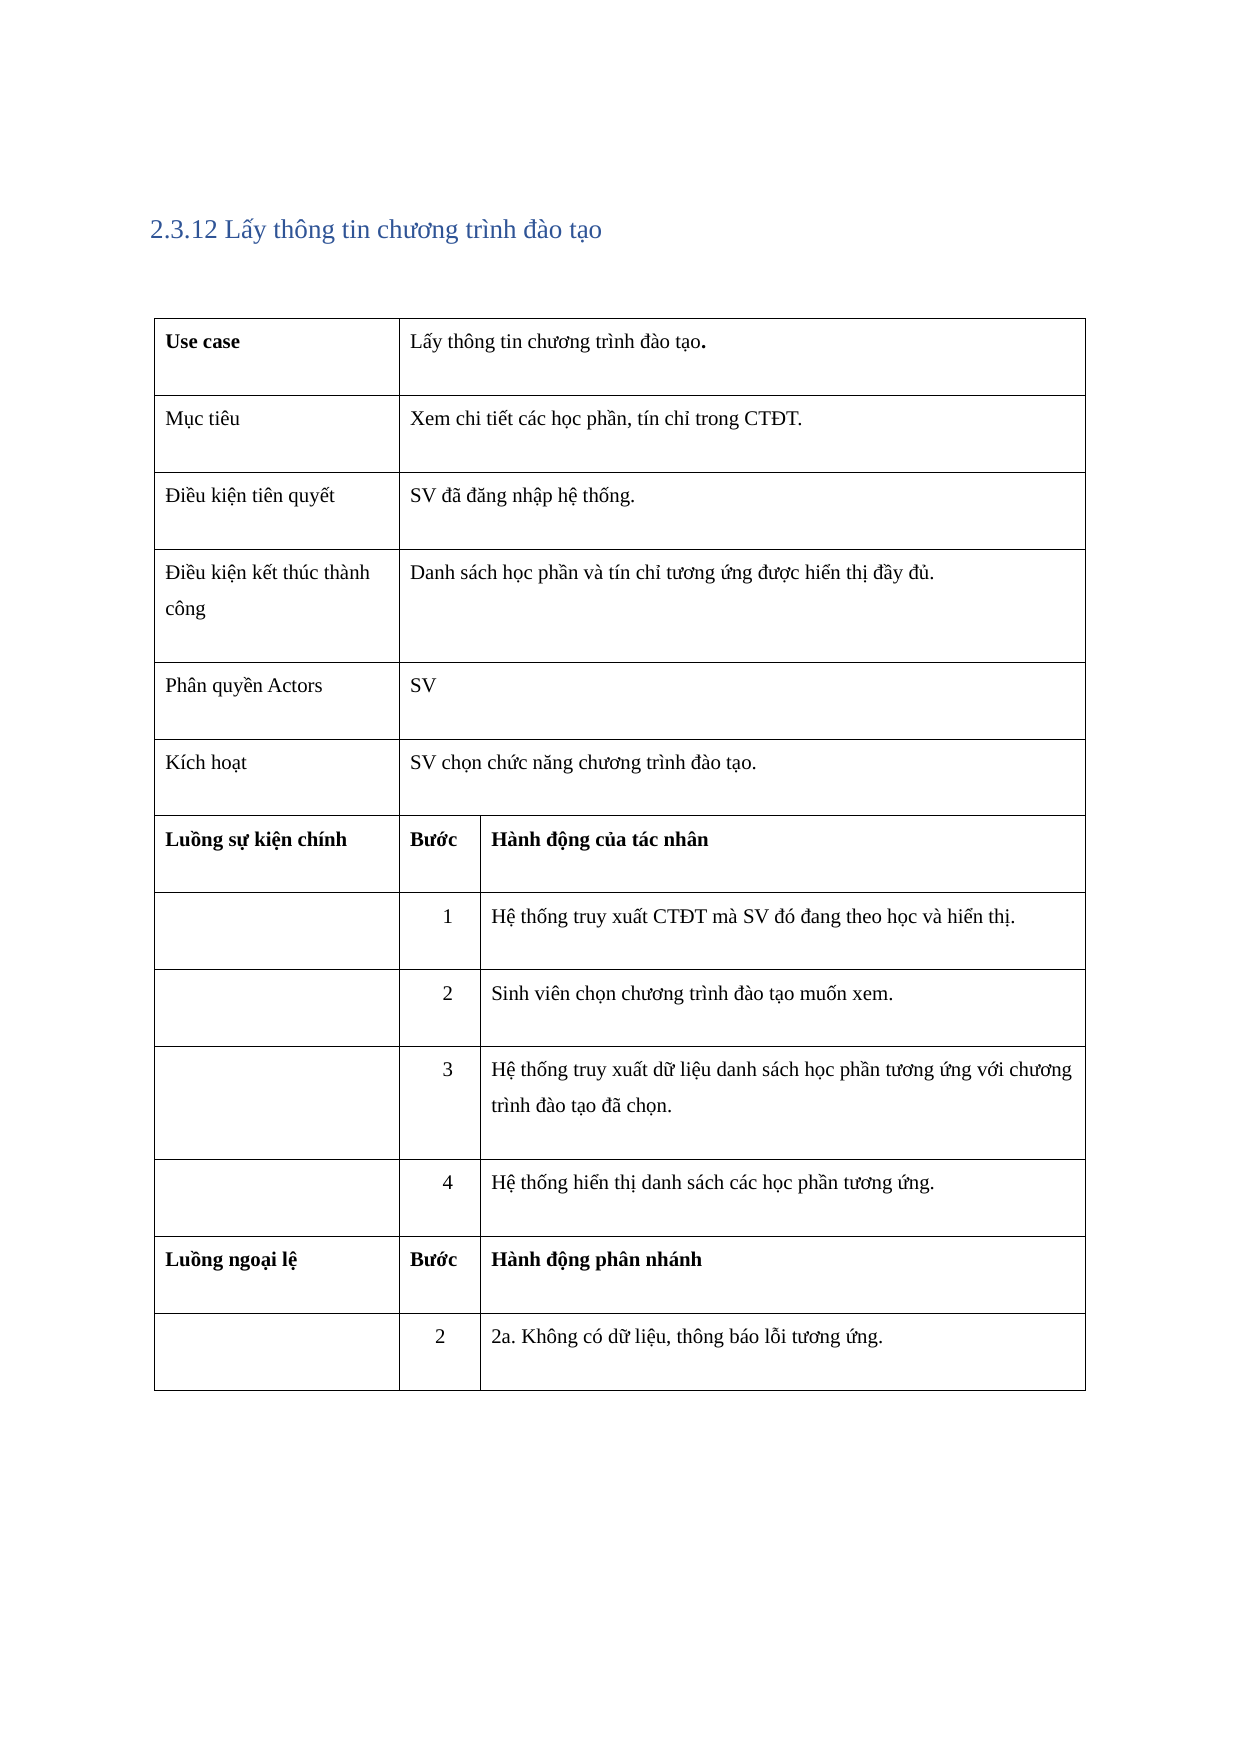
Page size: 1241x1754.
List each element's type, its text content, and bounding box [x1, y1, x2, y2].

table_cell [155, 893, 399, 969]
table_cell Hệ thống truy xuất dữ liệu danh sách học phần tương ứng với chương trình đào tạo đã chọn. [481, 1047, 1085, 1159]
table_cell Kích hoạt [155, 740, 399, 815]
table_cell Hệ thống truy xuất CTĐT mà SV đó đang theo học và hiển thị. [481, 893, 1085, 969]
table_cell [400, 893, 480, 969]
table_cell Sinh viên chọn chương trình đào tạo muốn xem. [481, 970, 1085, 1046]
table_cell Luồng ngoại lệ [155, 1237, 399, 1313]
table_cell Luồng sự kiện chính [155, 816, 399, 892]
table_cell [155, 1160, 399, 1236]
table_cell Xem chi tiết các học phần, tín chỉ trong CTĐT. [400, 396, 1085, 472]
table_cell Phân quyền Actors [155, 663, 399, 738]
table_header Use case [155, 319, 399, 395]
table_cell Điều kiện kết thúc thành công [155, 550, 399, 662]
table_cell Hành động phân nhánh [481, 1237, 1085, 1313]
table_cell SV đã đăng nhập hệ thống. [400, 473, 1085, 549]
table_cell [400, 1160, 480, 1236]
table_cell [400, 970, 480, 1046]
table_cell Điều kiện tiên quyết [155, 473, 399, 549]
table_cell 2 [400, 1314, 480, 1389]
table_cell Hành động của tác nhân [481, 816, 1085, 892]
table_cell Hệ thống hiển thị danh sách các học phần tương ứng. [481, 1160, 1085, 1236]
table_cell SV chọn chức năng chương trình đào tạo. [400, 740, 1085, 815]
table_cell [400, 1047, 480, 1159]
table_cell Bước [400, 816, 480, 892]
table_cell 2a. Không có dữ liệu, thông báo lỗi tương ứng. [481, 1314, 1085, 1389]
table_cell [155, 1047, 399, 1159]
table_cell SV [400, 663, 1085, 738]
table_cell [155, 970, 399, 1046]
table_cell [155, 1314, 399, 1389]
table_cell Bước [400, 1237, 480, 1313]
subtitle 2.3.12 Lấy thông tin chương trình đào tạo [150, 213, 1090, 244]
table_header Lấy thông tin chương trình đào tạo. [400, 319, 1085, 395]
table_cell Danh sách học phần và tín chỉ tương ứng được hiển thị đầy đủ. [400, 550, 1085, 662]
table_cell Mục tiêu [155, 396, 399, 472]
